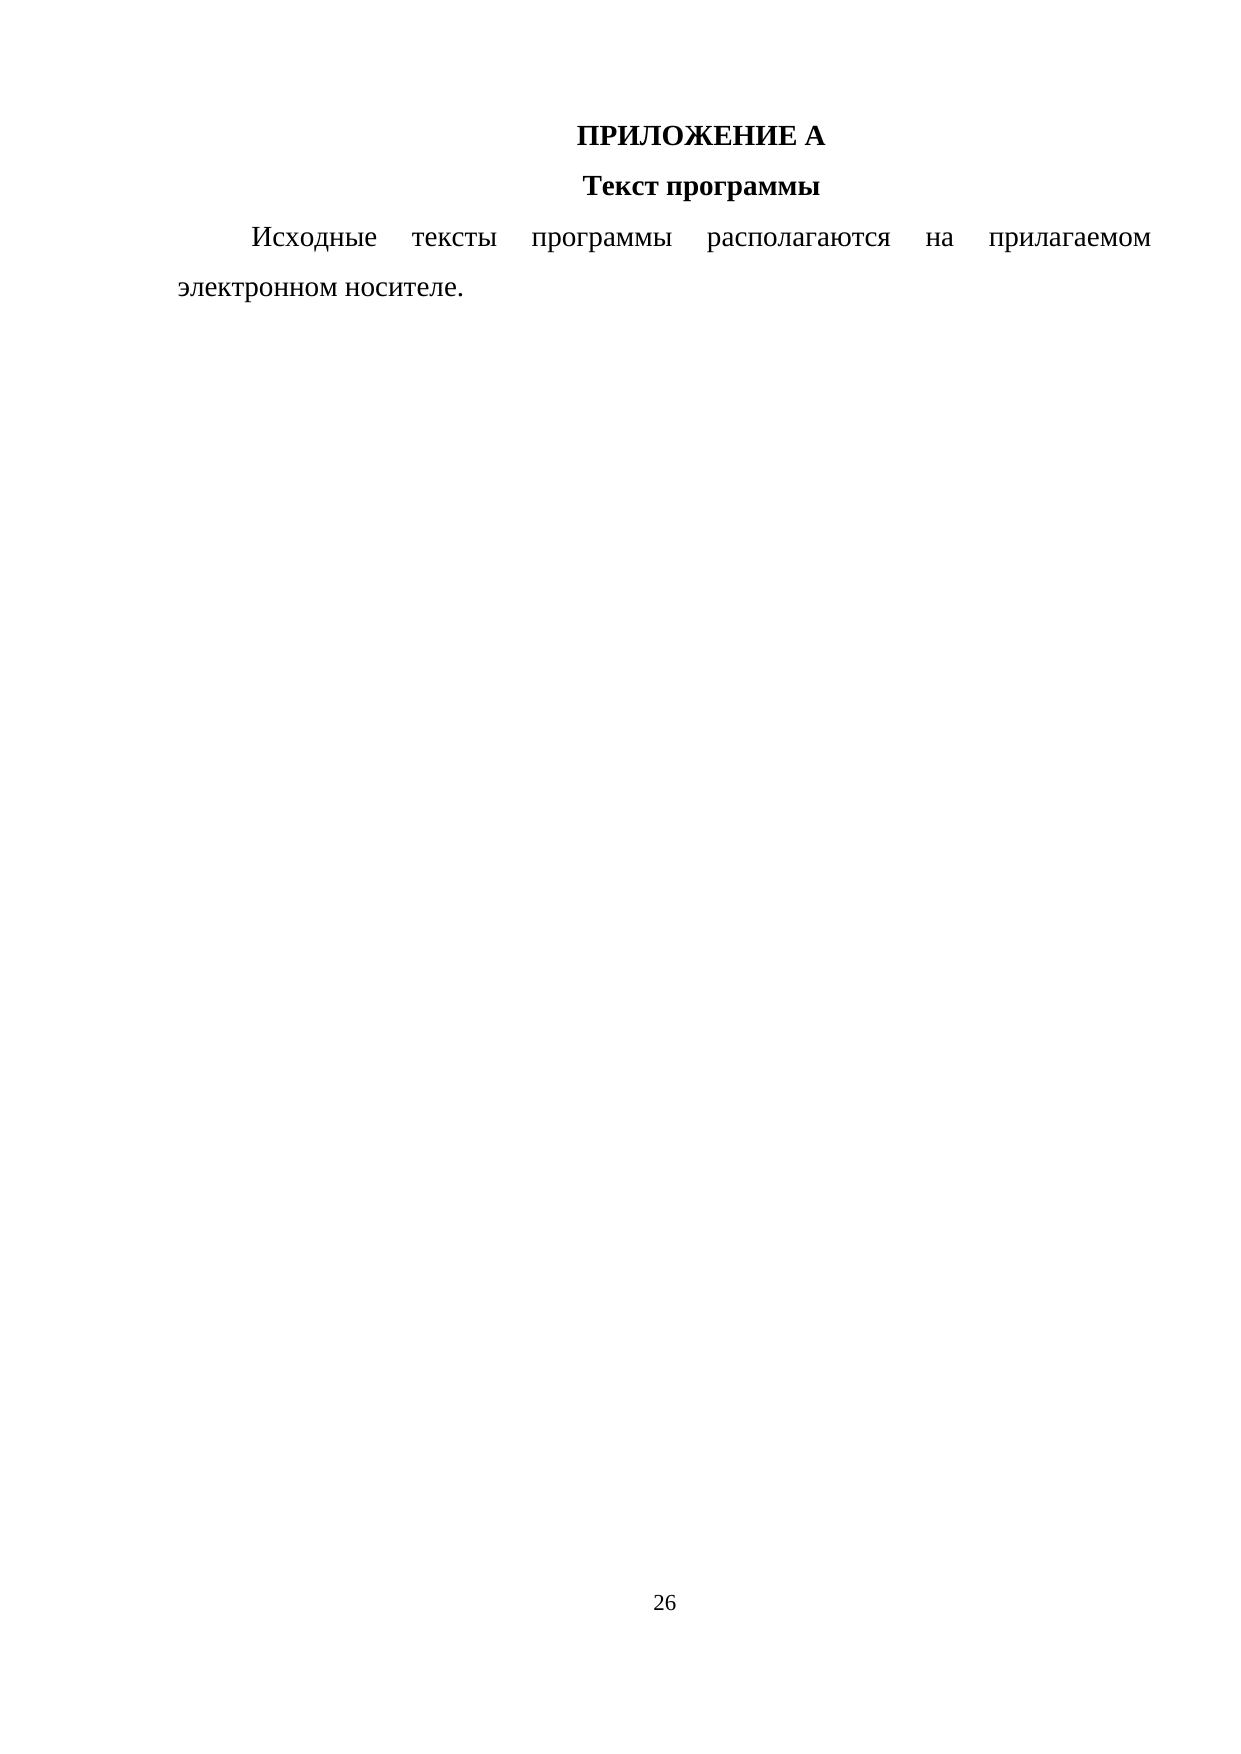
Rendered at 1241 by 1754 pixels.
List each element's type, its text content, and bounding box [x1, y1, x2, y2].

text Текст программы [251, 168, 1151, 202]
text ПРИЛОЖЕНИЕ А [251, 118, 1151, 152]
text Исходные тексты программы располагаются на прилагаемом электронном носителе. [177, 219, 1152, 303]
